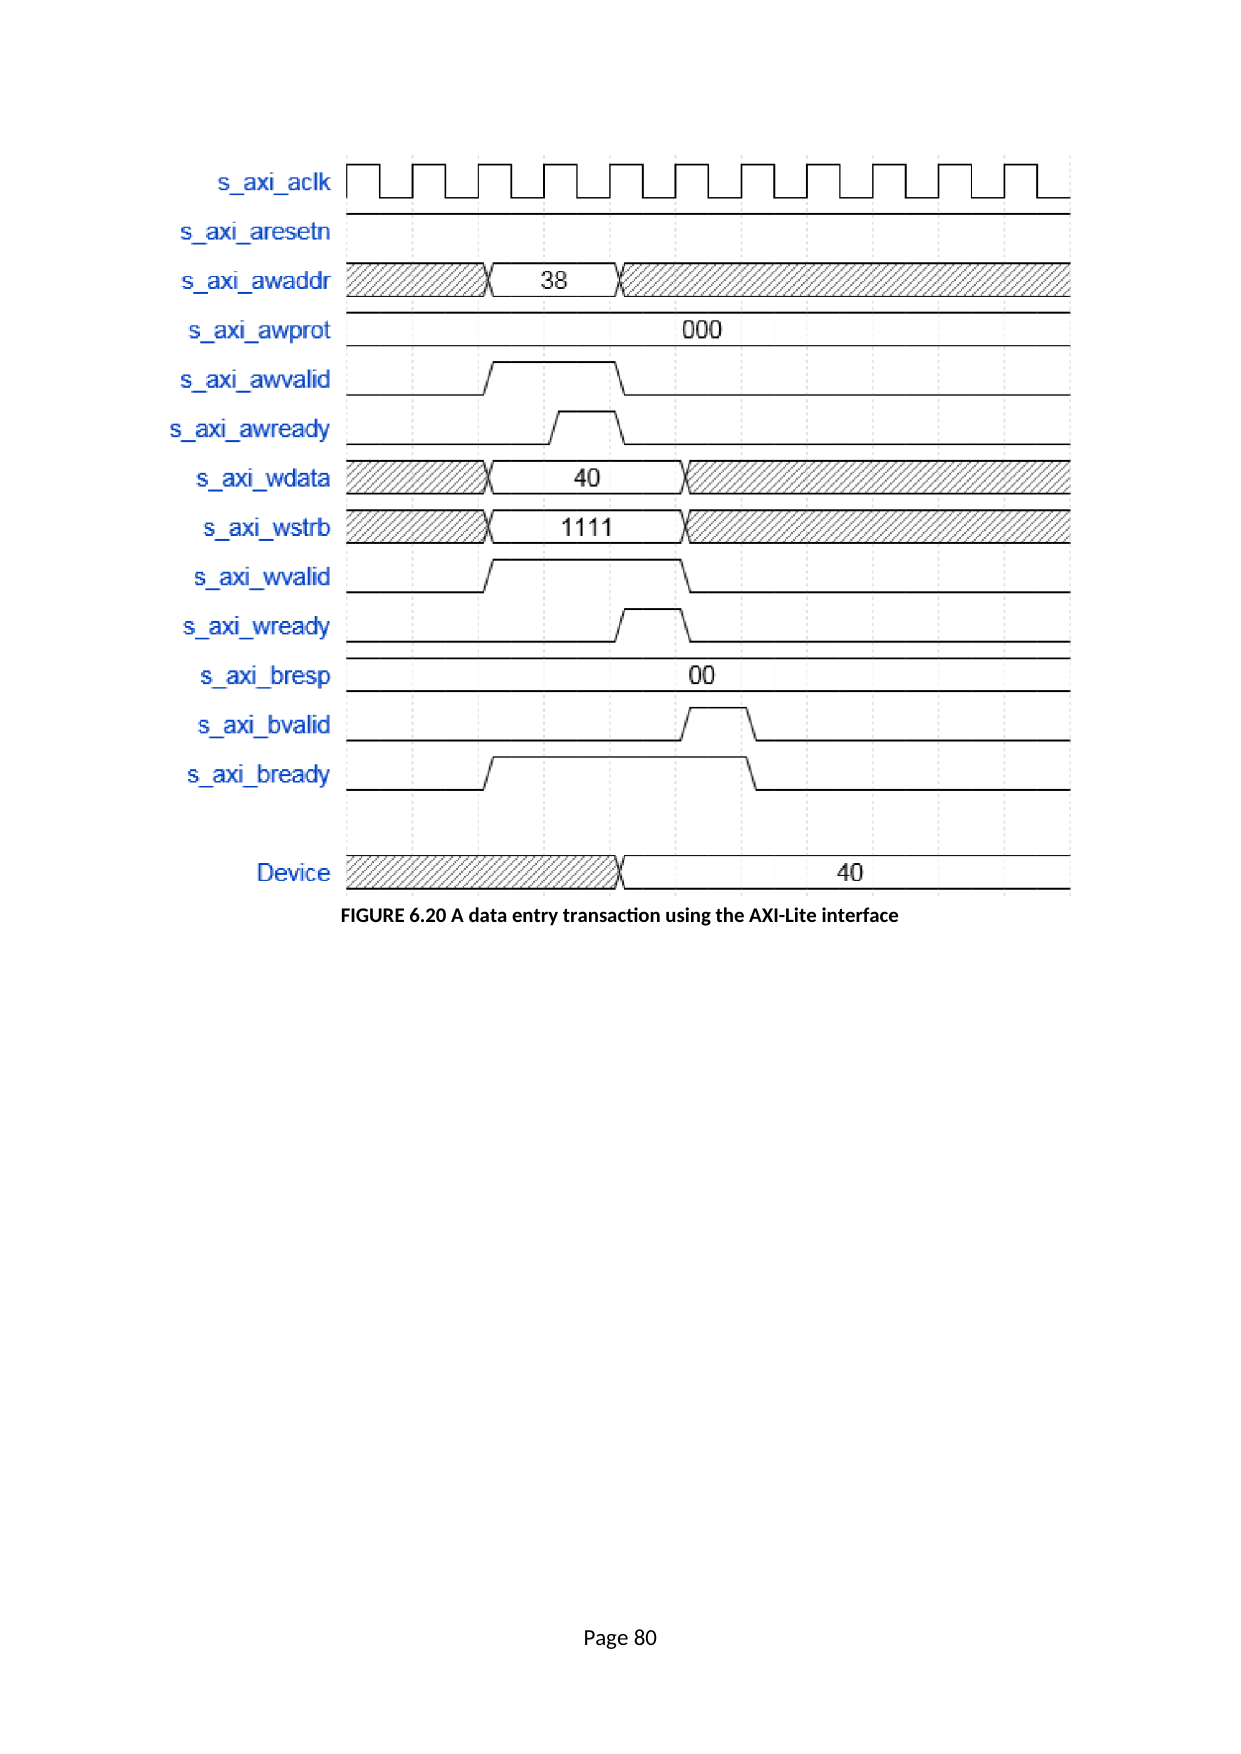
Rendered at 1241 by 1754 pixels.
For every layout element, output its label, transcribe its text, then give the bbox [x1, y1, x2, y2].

picture [166, 150, 1074, 900]
text FIGURE 6.20 A data entry transaction using the AXI-Lite interface [150, 902, 1090, 927]
